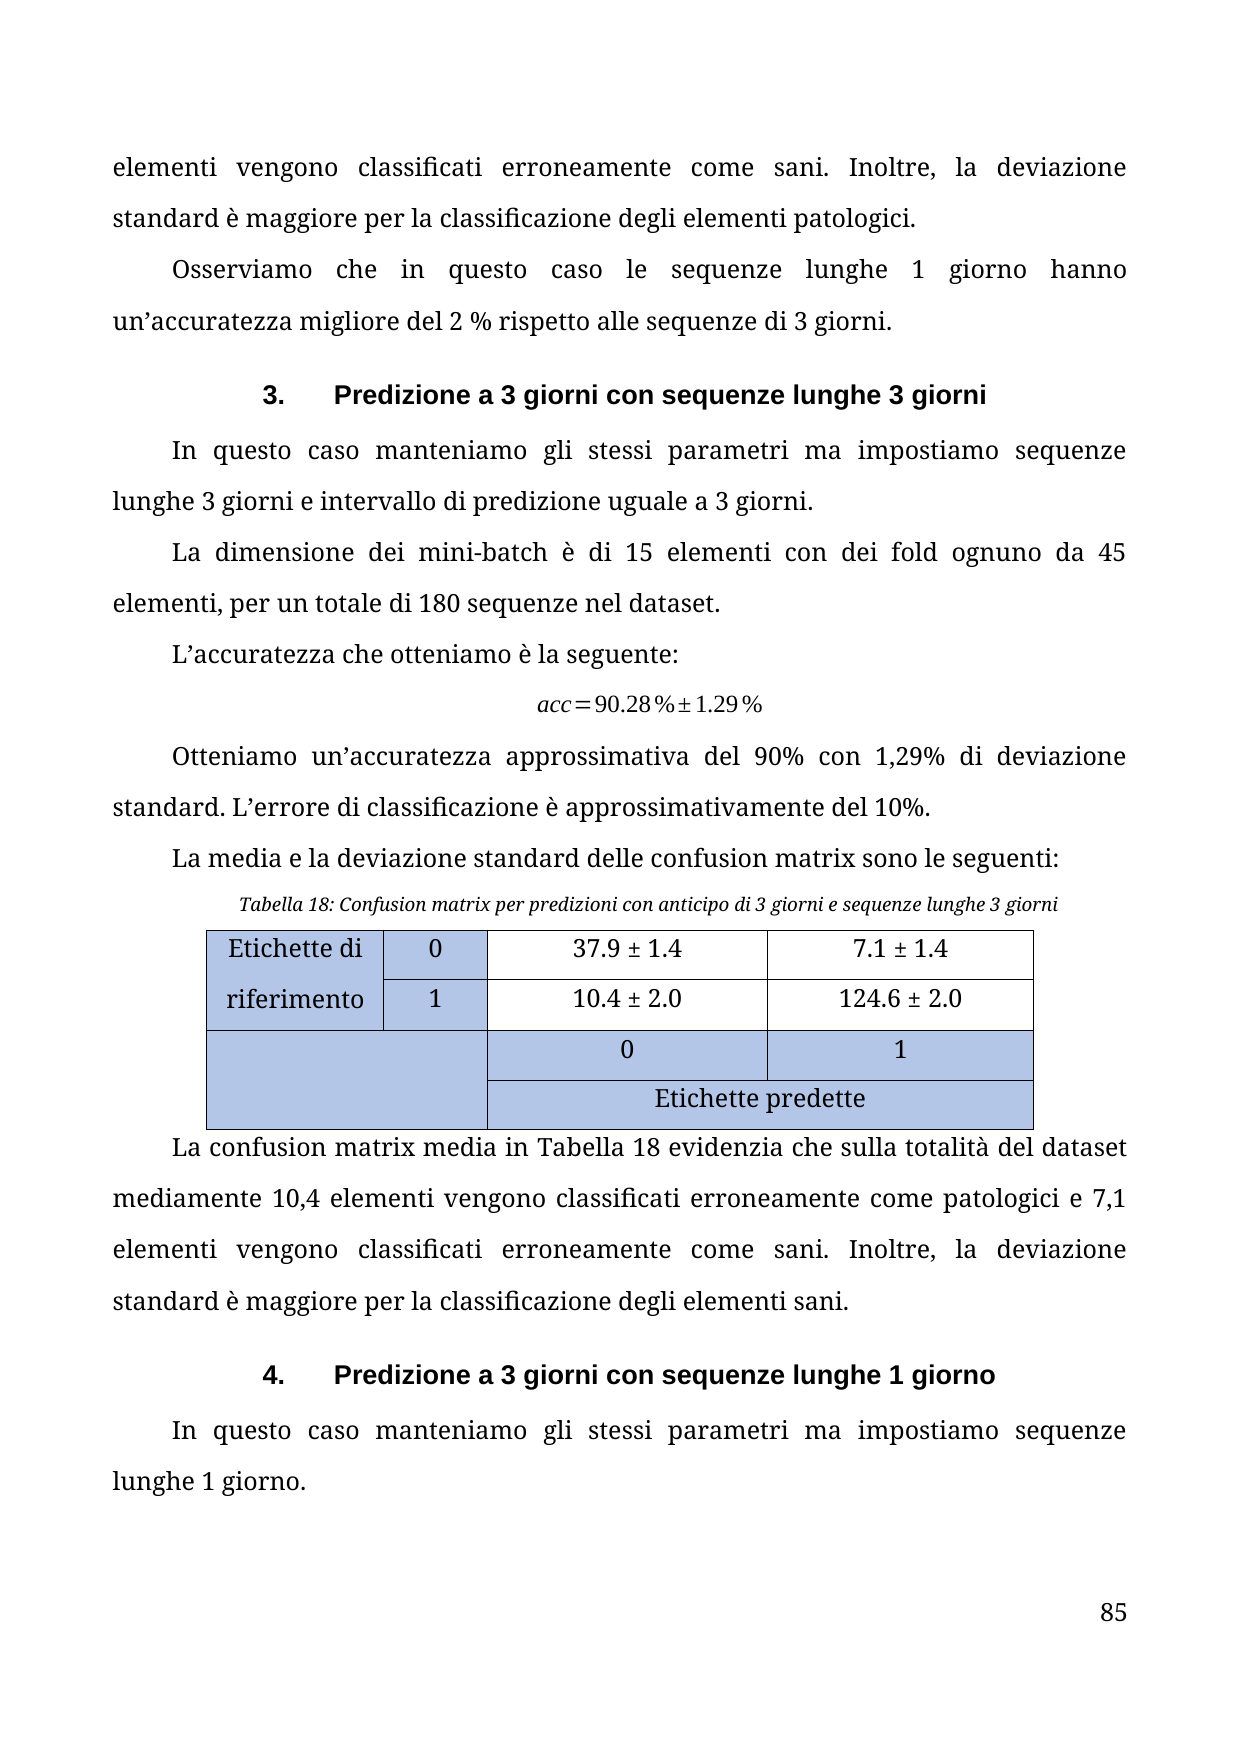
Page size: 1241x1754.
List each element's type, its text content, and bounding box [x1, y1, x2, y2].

text Tabella 18: Confusion matrix per predizioni con anticipo di 3 giorni e sequenze lunghe 3 giorni [112, 892, 1128, 917]
text L’accuratezza che otteniamo è la seguente: [112, 636, 1128, 671]
text Otteniamo un’accuratezza approssimativa del 90% con 1,29% di deviazione standard. L’errore di classificazione è approssimativamente del 10%. [112, 738, 1128, 824]
table_cell 1 [768, 1031, 1033, 1080]
table_cell 1 [384, 980, 487, 1030]
table_header 0 [384, 931, 487, 979]
table_header 37.9 ± 1.4 [488, 931, 767, 979]
table_cell Etichette predette [488, 1081, 1033, 1129]
table_cell 0 [488, 1031, 767, 1080]
subtitle Predizione a 3 giorni con sequenze lunghe 1 giorno [262, 1359, 1128, 1391]
text La dimensione dei mini-batch è di 15 elementi con dei fold ognuno da 45 elementi, per un totale di 180 sequenze nel dataset. [112, 534, 1128, 619]
table_header 7.1 ± 1.4 [768, 931, 1033, 979]
table_cell 10.4 ± 2.0 [488, 980, 767, 1030]
table_cell [207, 1031, 487, 1129]
subtitle Predizione a 3 giorni con sequenze lunghe 3 giorni [262, 379, 1128, 410]
text La confusion matrix media in Tabella 18 evidenzia che sulla totalità del dataset mediamente 10,4 elementi vengono classificati erroneamente come patologici e 7,1 elementi vengono classificati erroneamente come sani. Inoltre, la deviazione standard è maggiore per la classificazione degli elementi sani. [112, 1130, 1128, 1317]
text Osserviamo che in questo caso le sequenze lunghe 1 giorno hanno un’accuratezza migliore del 2 % rispetto alle sequenze di 3 giorni. [112, 252, 1128, 337]
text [112, 150, 1128, 235]
table_header Etichette di riferimento [207, 931, 383, 1030]
text La media e la deviazione standard delle confusion matrix sono le seguenti: [112, 841, 1128, 875]
text In questo caso manteniamo gli stessi parametri ma impostiamo sequenze lunghe 3 giorni e intervallo di predizione uguale a 3 giorni. [112, 432, 1128, 517]
text In questo caso manteniamo gli stessi parametri ma impostiamo sequenze lunghe 1 giorno. [112, 1412, 1128, 1497]
table_cell 124.6 ± 2.0 [768, 980, 1033, 1030]
